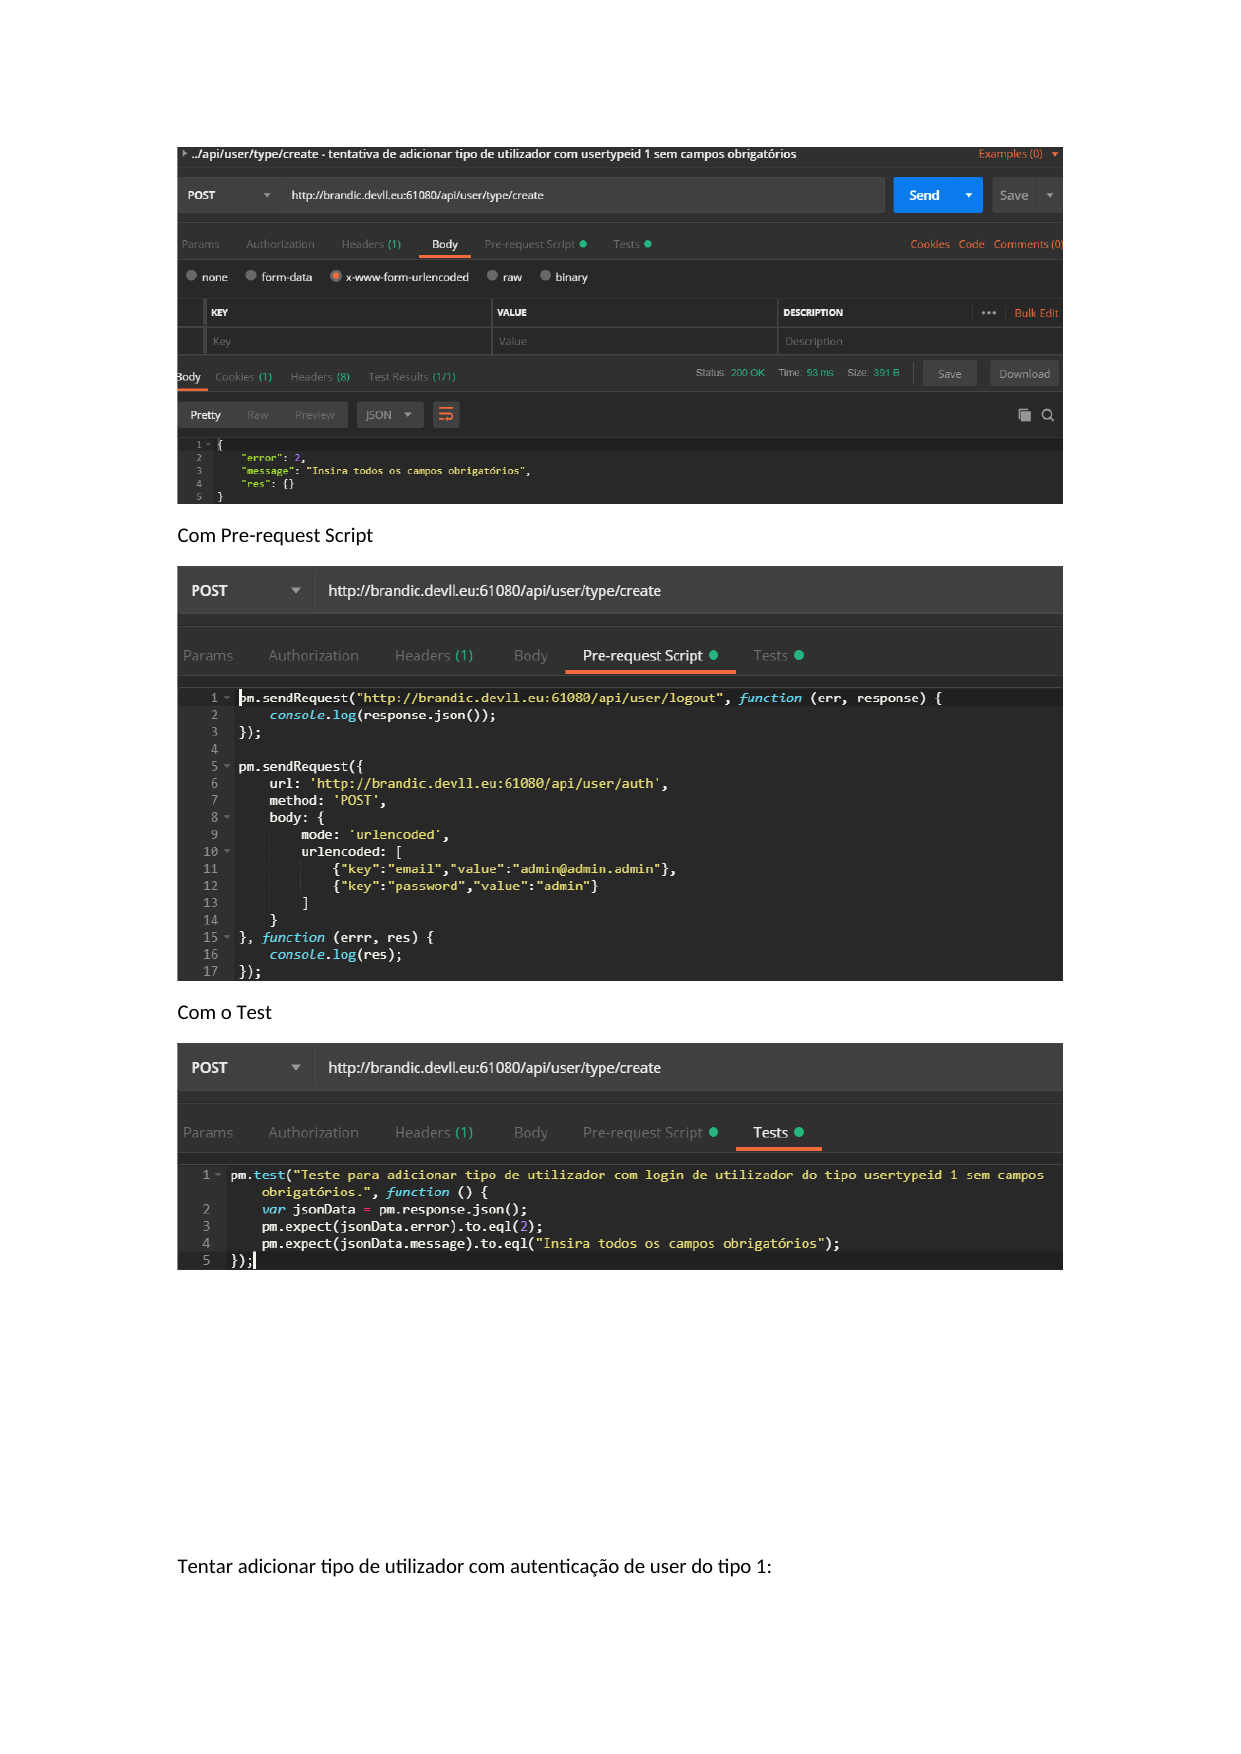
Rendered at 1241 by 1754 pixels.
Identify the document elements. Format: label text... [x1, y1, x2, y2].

picture [177, 147, 1063, 504]
picture [177, 1043, 1063, 1270]
text Tentar adicionar tipo de utilizador com autenticação de user do tipo 1: [177, 1553, 1063, 1578]
text Com Pre-request Script [177, 522, 1063, 548]
picture [177, 566, 1063, 981]
text Com o Test [177, 999, 1063, 1024]
